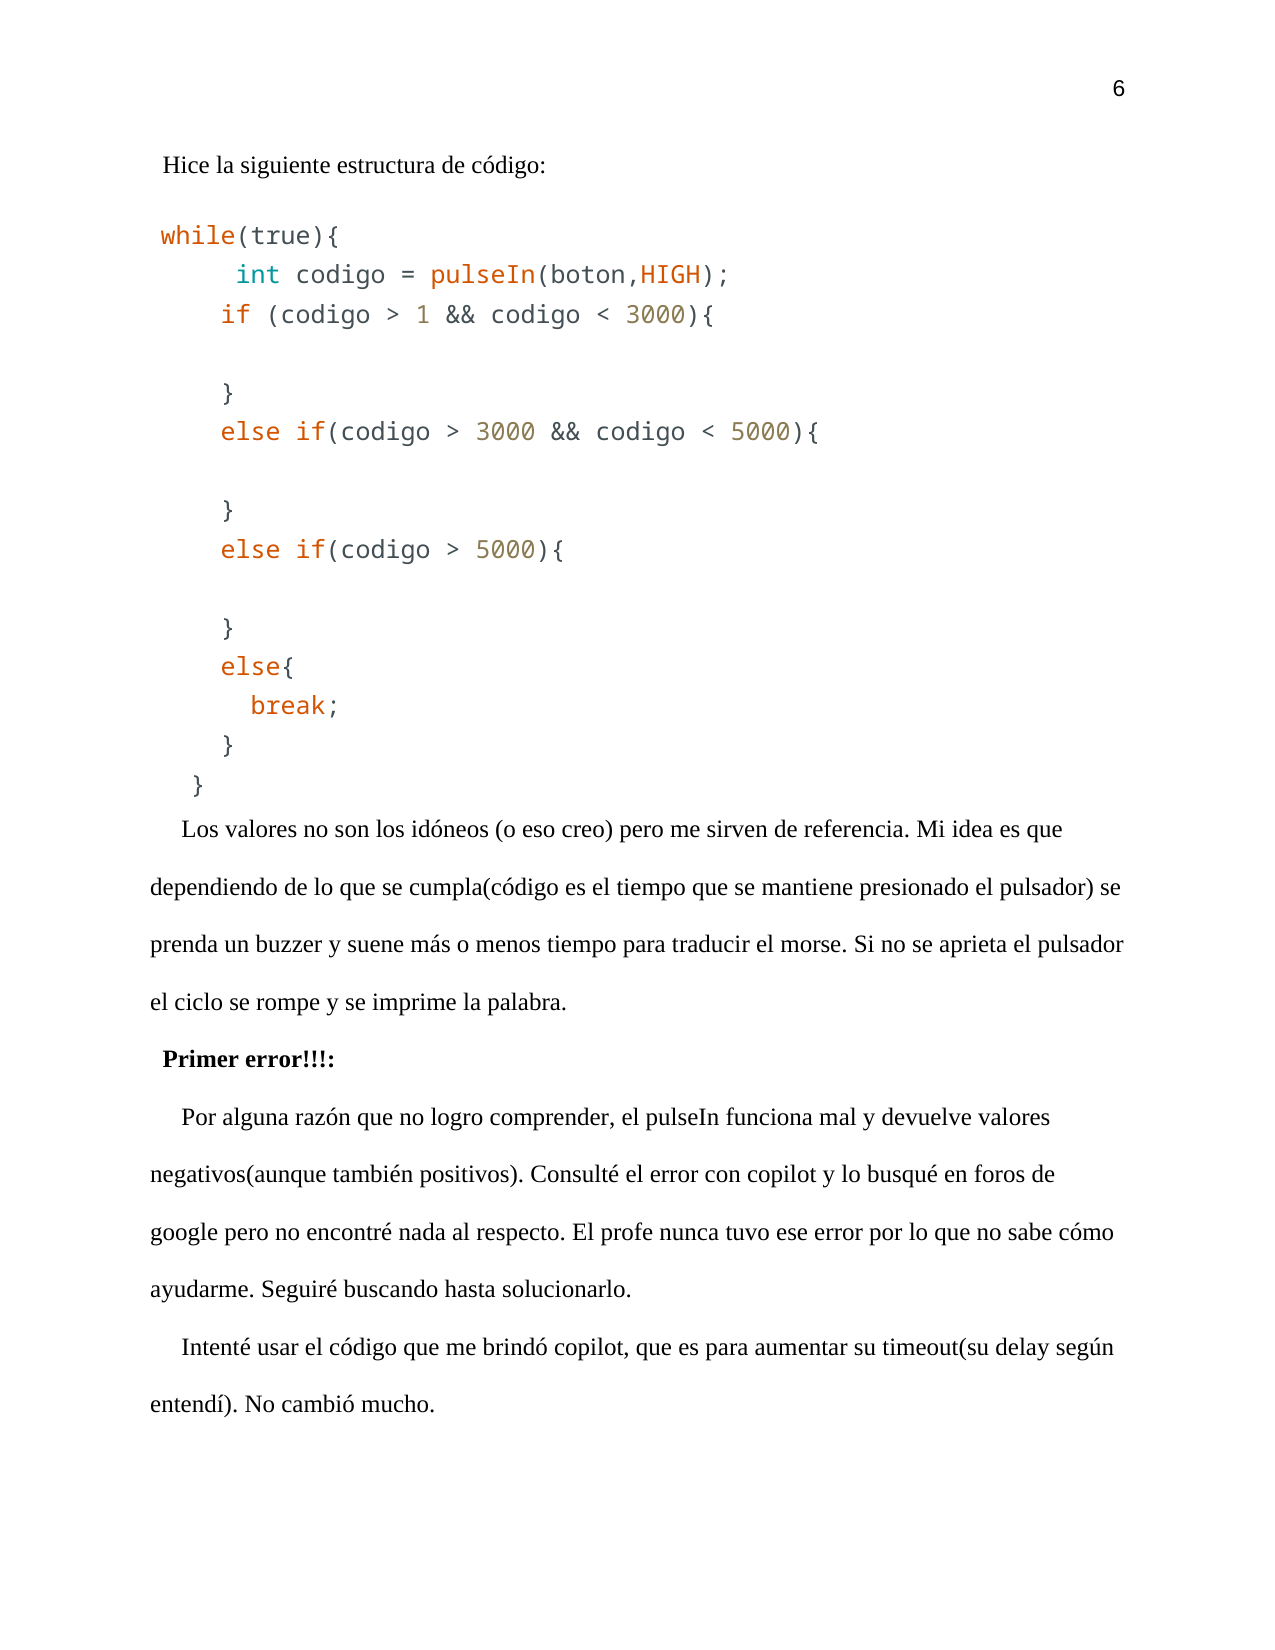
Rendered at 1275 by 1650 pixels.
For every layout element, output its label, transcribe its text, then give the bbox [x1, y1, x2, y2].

text Por alguna razón que no logro comprender, el pulseIn funciona mal y devuelve valores negativos(aunque también positivos). Consulté el error con copilot y lo busqué en foros de google pero no encontré nada al respecto. El profe nunca tuvo ese error por lo que no sabe cómo ayudarme. Seguiré buscando hasta solucionarlo. [150, 1102, 1125, 1303]
text Hice la siguiente estructura de código: [150, 150, 1125, 179]
table_header while(true){ int codigo = pulseIn(boton,HIGH); if (codigo > 1 && codigo < 3000){ } else if(codigo > 3000 && codigo < 5000){ } else if(codigo > 5000){ } else{ break; } } [150, 208, 1125, 814]
text el ciclo se rompe y se imprime la palabra. [150, 987, 1125, 1016]
text Los valores no son los idóneos (o eso creo) pero me sirven de referencia. Mi idea es que dependiendo de lo que se cumpla(código es el tiempo que se mantiene presionado el pulsador) se prenda un buzzer y suene más o menos tiempo para traducir el morse. Si no se aprieta el pulsador [150, 814, 1125, 958]
text Primer error!!!: [150, 1044, 1125, 1073]
text Intenté usar el código que me brindó copilot, que es para aumentar su timeout(su delay según entendí). No cambió mucho. [150, 1332, 1125, 1418]
